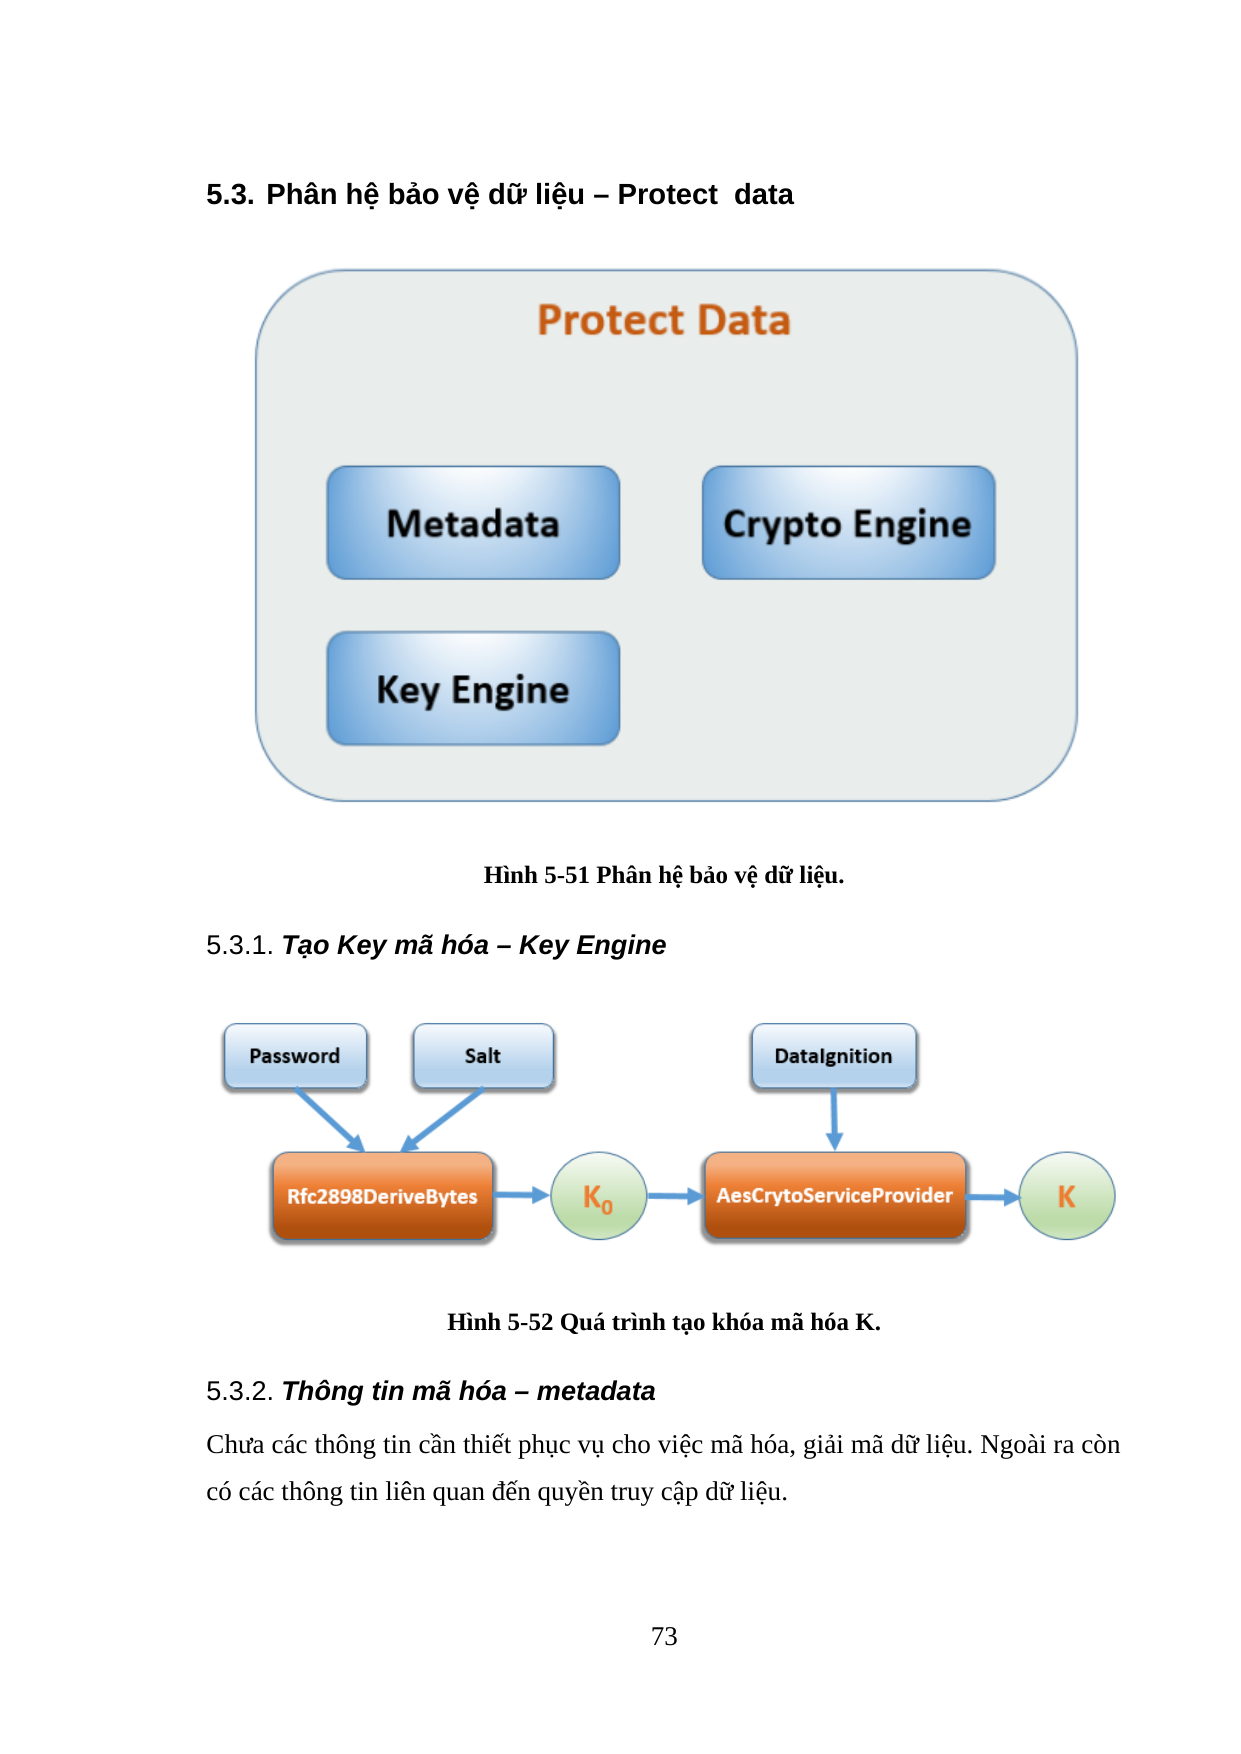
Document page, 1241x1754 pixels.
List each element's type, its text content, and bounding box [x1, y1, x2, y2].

picture [206, 988, 1123, 1279]
subtitle Thông tin mã hóa – metadata [206, 1375, 1122, 1406]
picture [206, 233, 1123, 833]
subtitle Tạo Key mã hóa – Key Engine [206, 929, 1122, 960]
subtitle Phân hệ bảo vệ dữ liệu – Protect data [206, 177, 1122, 211]
text Chưa các thông tin cần thiết phục vụ cho việc mã hóa, giải mã dữ liệu. Ngoài ra còn có các thông tin liên quan đến quyền truy cập dữ liệu. [206, 1428, 1122, 1506]
